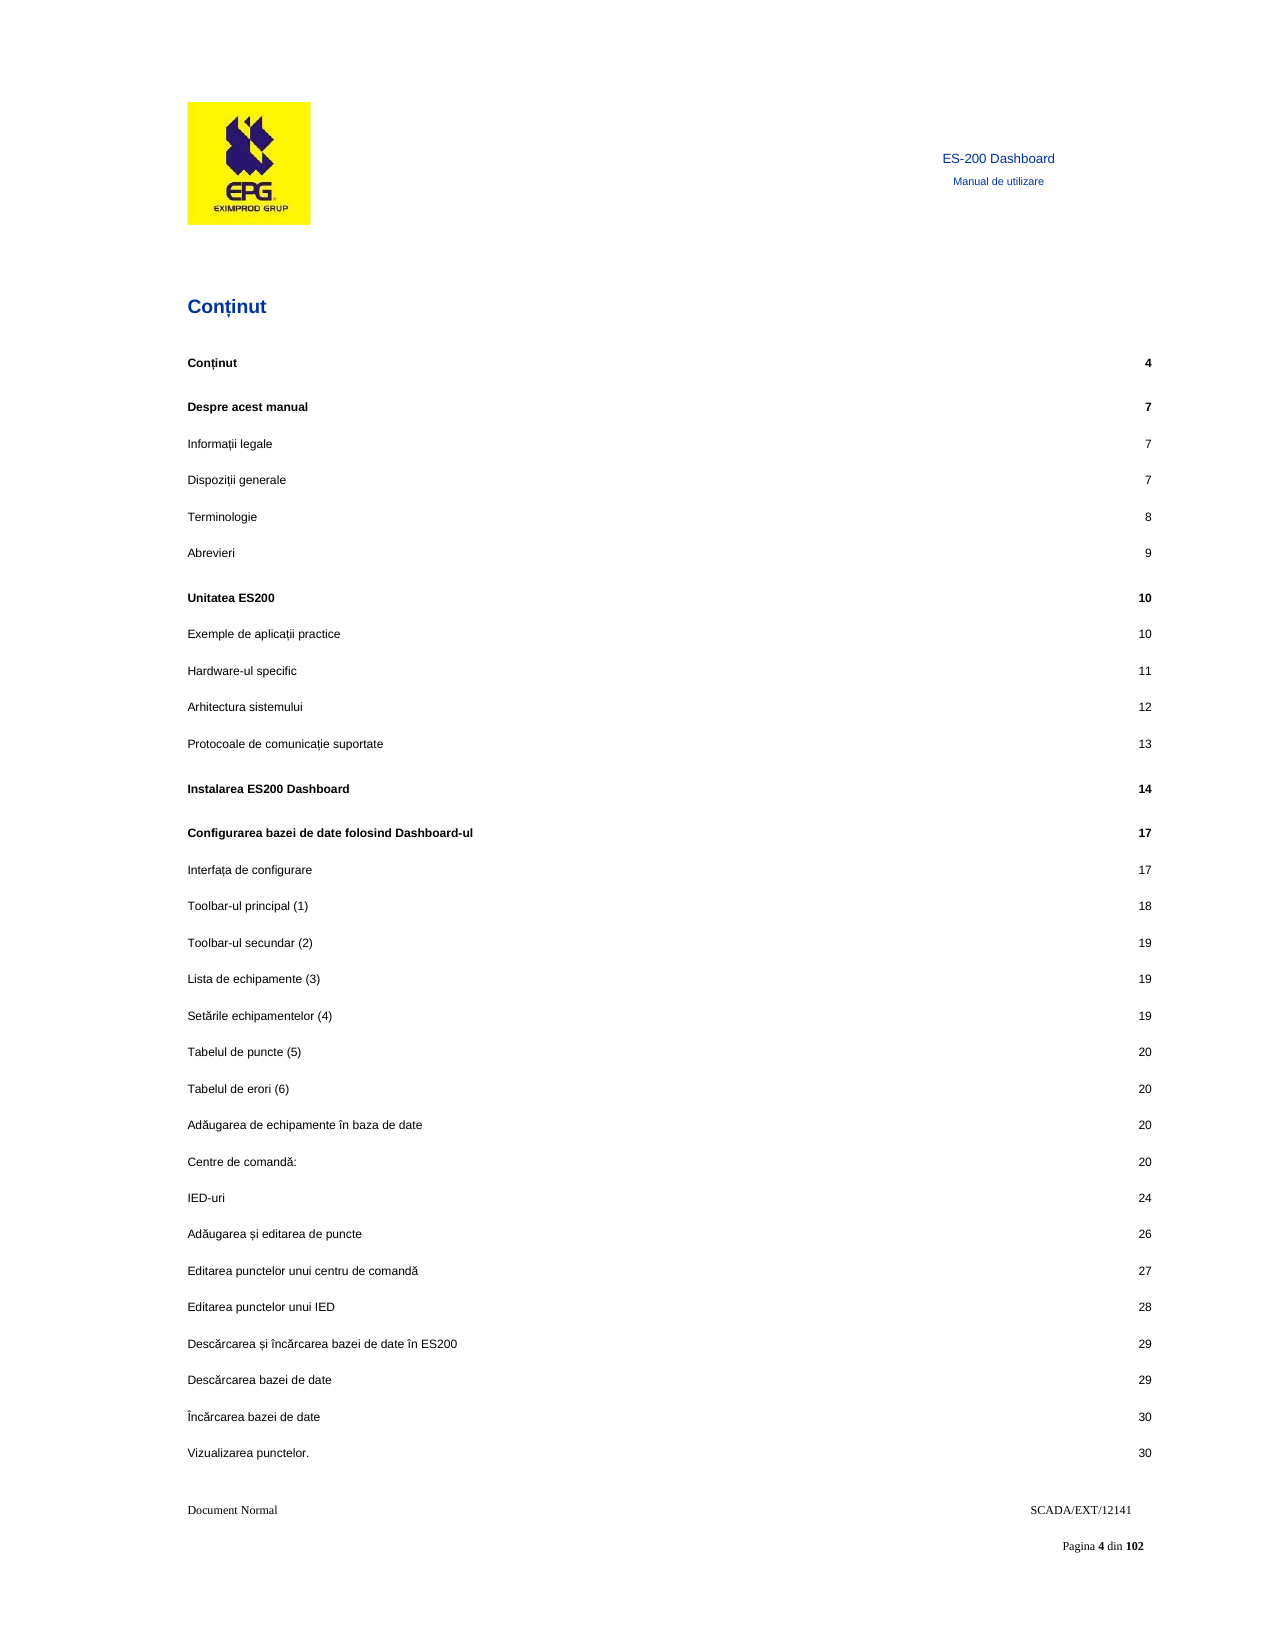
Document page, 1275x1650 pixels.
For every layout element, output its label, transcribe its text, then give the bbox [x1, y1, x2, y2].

picture [187, 102, 311, 225]
subtitle Conținut [187, 279, 1152, 318]
